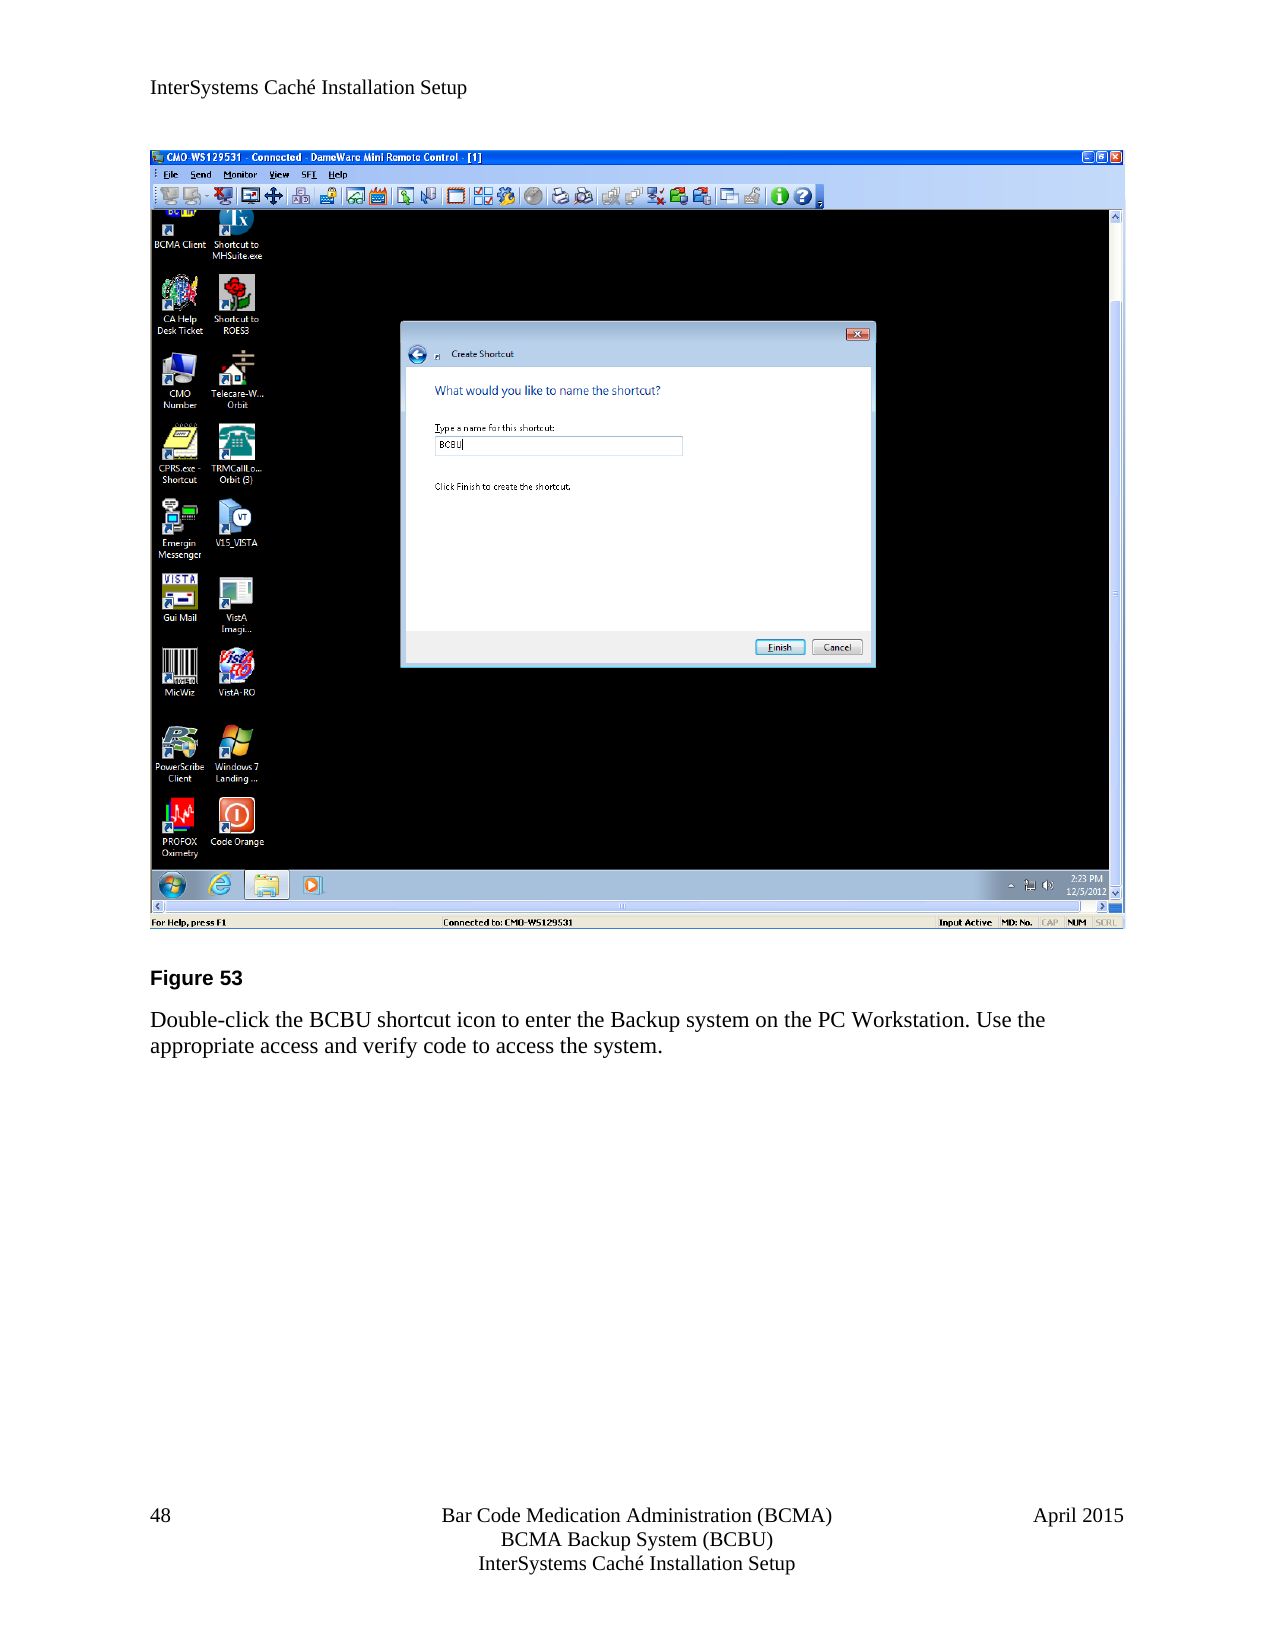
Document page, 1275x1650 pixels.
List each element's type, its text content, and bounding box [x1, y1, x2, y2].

picture [150, 150, 1125, 929]
text Figure 53 [150, 966, 1125, 989]
text Double-click the BCBU shortcut icon to enter the Backup system on the PC Workstation. Use the appropriate access and verify code to access the system. [150, 1006, 1125, 1059]
